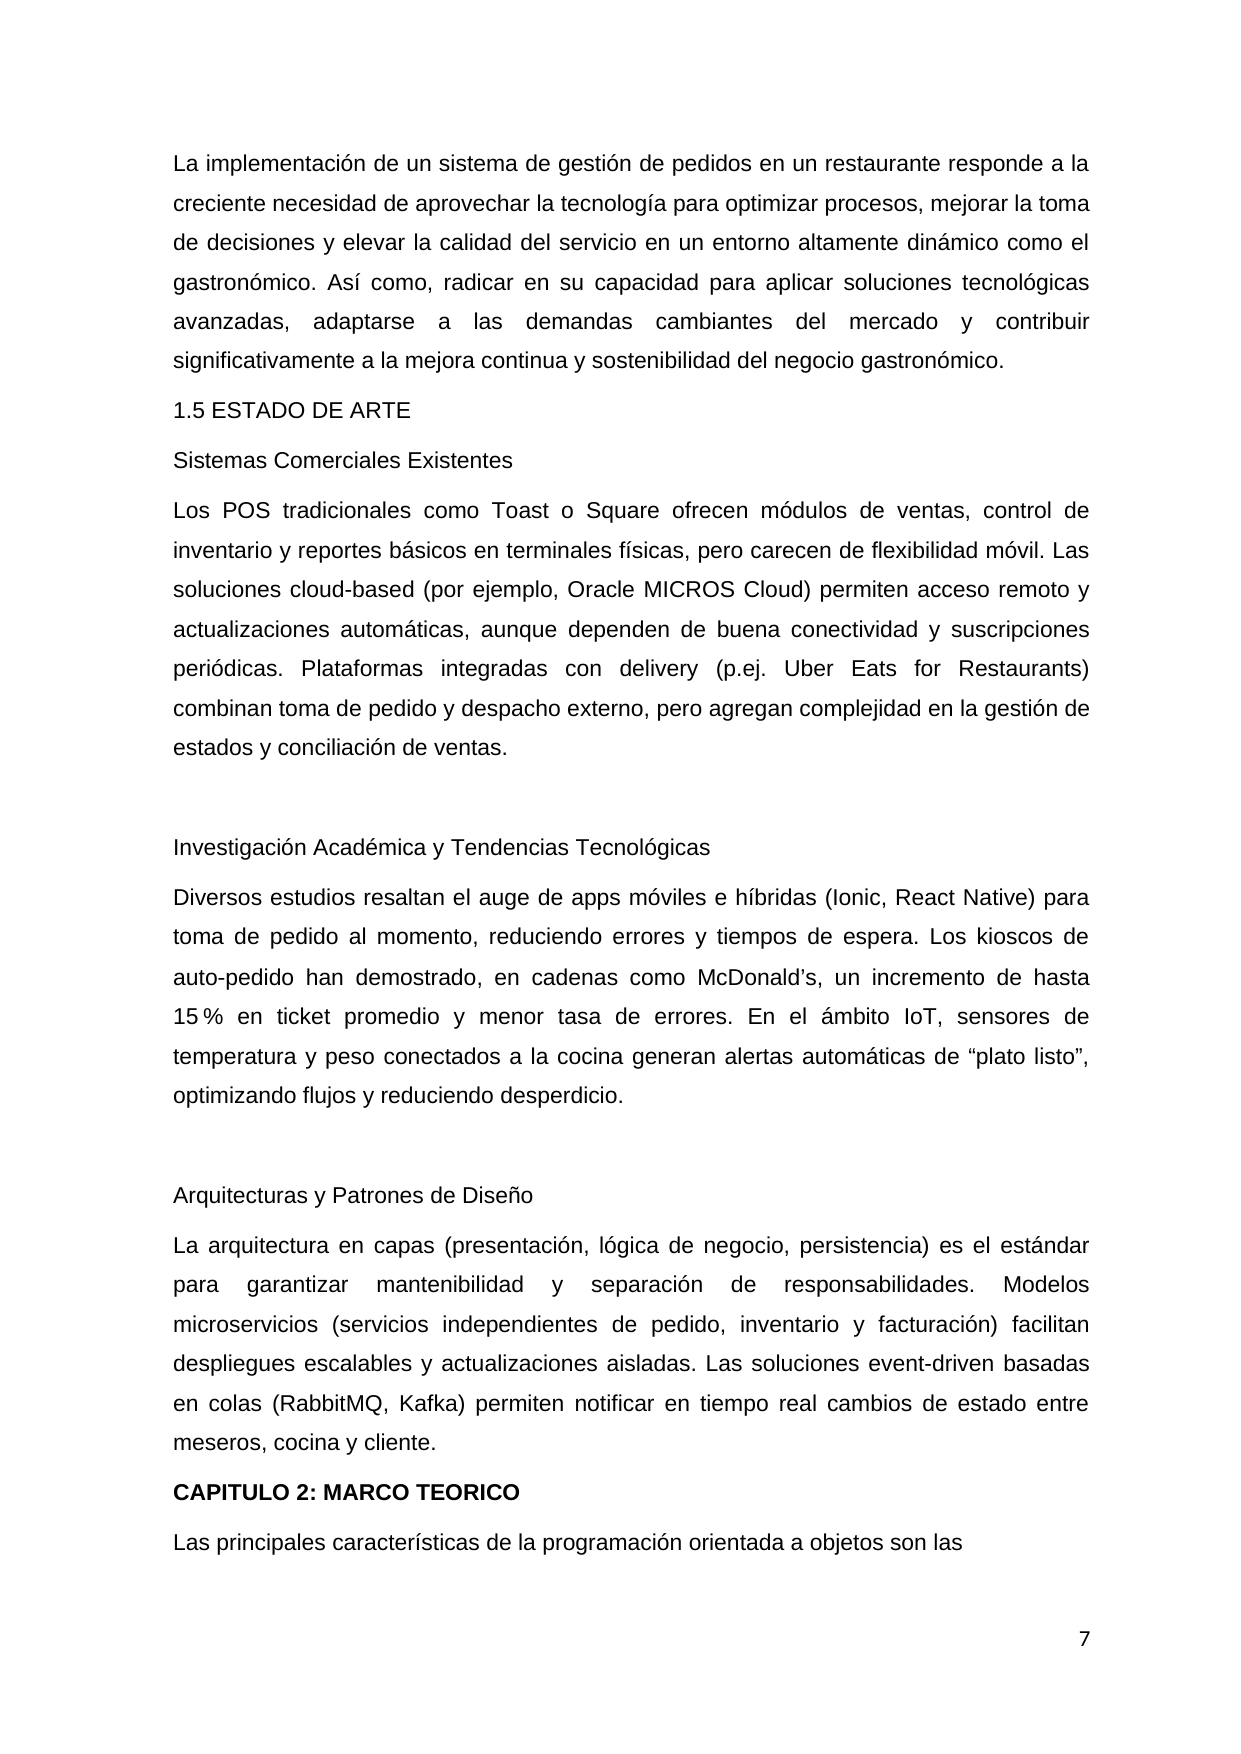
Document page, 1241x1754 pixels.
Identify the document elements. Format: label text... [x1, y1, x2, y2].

text Los POS tradicionales como Toast o Square ofrecen módulos de ventas, control de inventario y reportes básicos en terminales físicas, pero carecen de flexibilidad móvil. Las soluciones cloud-based (por ejemplo, Oracle MICROS Cloud) permiten acceso remoto y actualizaciones automáticas, aunque dependen de buena conectividad y suscripciones periódicas. Plataformas integradas con delivery (p.ej. Uber Eats for Restaurants) combinan toma de pedido y despacho externo, pero agregan complejidad en la gestión de estados y conciliación de ventas. [173, 497, 1090, 760]
text La implementación de un sistema de gestión de pedidos en un restaurante responde a la creciente necesidad de aprovechar la tecnología para optimizar procesos, mejorar la toma de decisiones y elevar la calidad del servicio en un entorno altamente dinámico como el gastronómico. Así como, radicar en su capacidad para aplicar soluciones tecnológicas avanzadas, adaptarse a las demandas cambiantes del mercado y contribuir significativamente a la mejora continua y sostenibilidad del negocio gastronómico. [173, 150, 1090, 374]
text Sistemas Comerciales Existentes [173, 447, 1090, 473]
text Diversos estudios resaltan el auge de apps móviles e híbridas (Ionic, React Native) para toma de pedido al momento, reduciendo errores y tiempos de espera. Los kioscos de auto‑pedido han demostrado, en cadenas como McDonald’s, un incremento de hasta 15 % en ticket promedio y menor tasa de errores. En el ámbito IoT, sensores de temperatura y peso conectados a la cocina generan alertas automáticas de “plato listo”, optimizando flujos y reduciendo desperdicio. [173, 884, 1090, 1109]
text La arquitectura en capas (presentación, lógica de negocio, persistencia) es el estándar para garantizar mantenibilidad y separación de responsabilidades. Modelos microservicios (servicios independientes de pedido, inventario y facturación) facilitan despliegues escalables y actualizaciones aisladas. Las soluciones event-driven basadas en colas (RabbitMQ, Kafka) permiten notificar en tiempo real cambios de estado entre meseros, cocina y cliente. [173, 1232, 1090, 1456]
text 1.5 ESTADO DE ARTE [173, 397, 1090, 424]
text Investigación Académica y Tendencias Tecnológicas [173, 834, 1090, 860]
text Las principales características de la programación orientada a objetos son las [173, 1529, 1090, 1556]
text CAPITULO 2: MARCO TEORICO [173, 1479, 1090, 1506]
text Arquitecturas y Patrones de Diseño [173, 1182, 1090, 1208]
